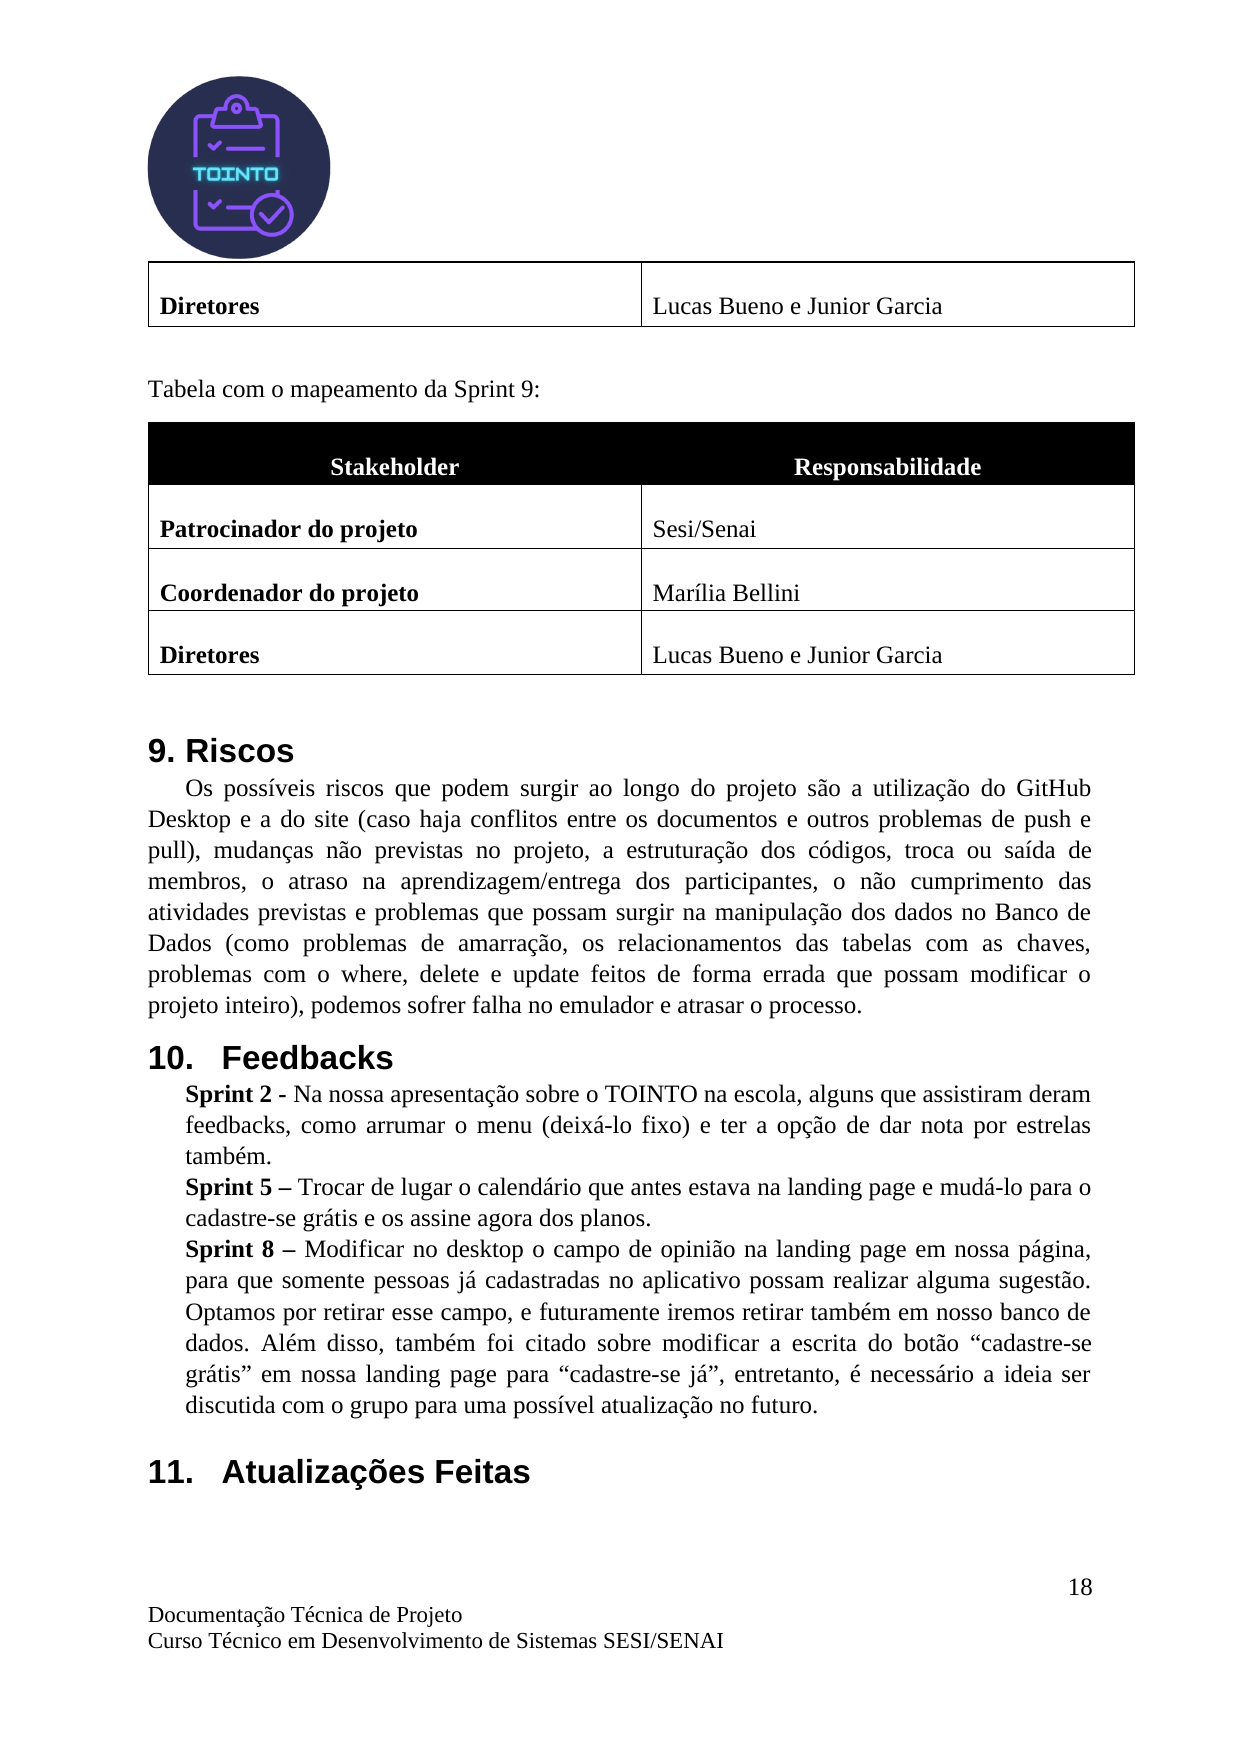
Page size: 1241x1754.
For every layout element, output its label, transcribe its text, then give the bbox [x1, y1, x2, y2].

subtitle Riscos [148, 731, 1092, 770]
table_header Stakeholder [149, 423, 641, 484]
table_cell Lucas Bueno e Junior Garcia [642, 611, 1134, 674]
picture [147, 73, 336, 261]
list Feedbacks [148, 1038, 1092, 1076]
list Sprint 2 - Na nossa apresentação sobre o TOINTO na escola, alguns que assistiram deram feedbacks, como arrumar o menu (deixá-lo fixo) e ter a opção de dar nota por estrelas também. [185, 1079, 1092, 1170]
list Atualizações Feitas [148, 1452, 1092, 1490]
table_cell Diretores [149, 611, 641, 674]
table_cell Marília Bellini [642, 549, 1134, 610]
text Os possíveis riscos que podem surgir ao longo do projeto são a utilização do GitHub Desktop e a do site (caso haja conflitos entre os documentos e outros problemas de push e pull), mudanças não previstas no projeto, a estruturação dos códigos, troca ou saída de membros, o atraso na aprendizagem/entrega dos participantes, o não cumprimento das atividades previstas e problemas que possam surgir na manipulação dos dados no Banco de Dados (como problemas de amarração, os relacionamentos das tabelas com as chaves, problemas com o where, delete e update feitos de forma errada que possam modificar o projeto inteiro), podemos sofrer falha no emulador e atrasar o processo. [148, 773, 1092, 1019]
table_cell Sesi/Senai [642, 485, 1134, 548]
list Sprint 8 – Modificar no desktop o campo de opinião na landing page em nossa página, para que somente pessoas já cadastradas no aplicativo possam realizar alguma sugestão. Optamos por retirar esse campo, e futuramente iremos retirar também em nosso banco de dados. Além disso, também foi citado sobre modificar a escrita do botão “cadastre-se grátis” em nossa landing page para “cadastre-se já”, entretanto, é necessário a ideia ser discutida com o grupo para uma possível atualização no futuro. [185, 1234, 1092, 1418]
text Tabela com o mapeamento da Sprint 9: [148, 374, 1092, 403]
table_cell Patrocinador do projeto [149, 485, 641, 548]
table_cell Diretores [149, 263, 641, 326]
list Sprint 5 – Trocar de lugar o calendário que antes estava na landing page e mudá-lo para o cadastre-se grátis e os assine agora dos planos. [185, 1172, 1092, 1232]
table_cell Coordenador do projeto [149, 549, 641, 610]
table_cell Lucas Bueno e Junior Garcia [642, 263, 1134, 326]
table_header Responsabilidade [642, 423, 1134, 484]
